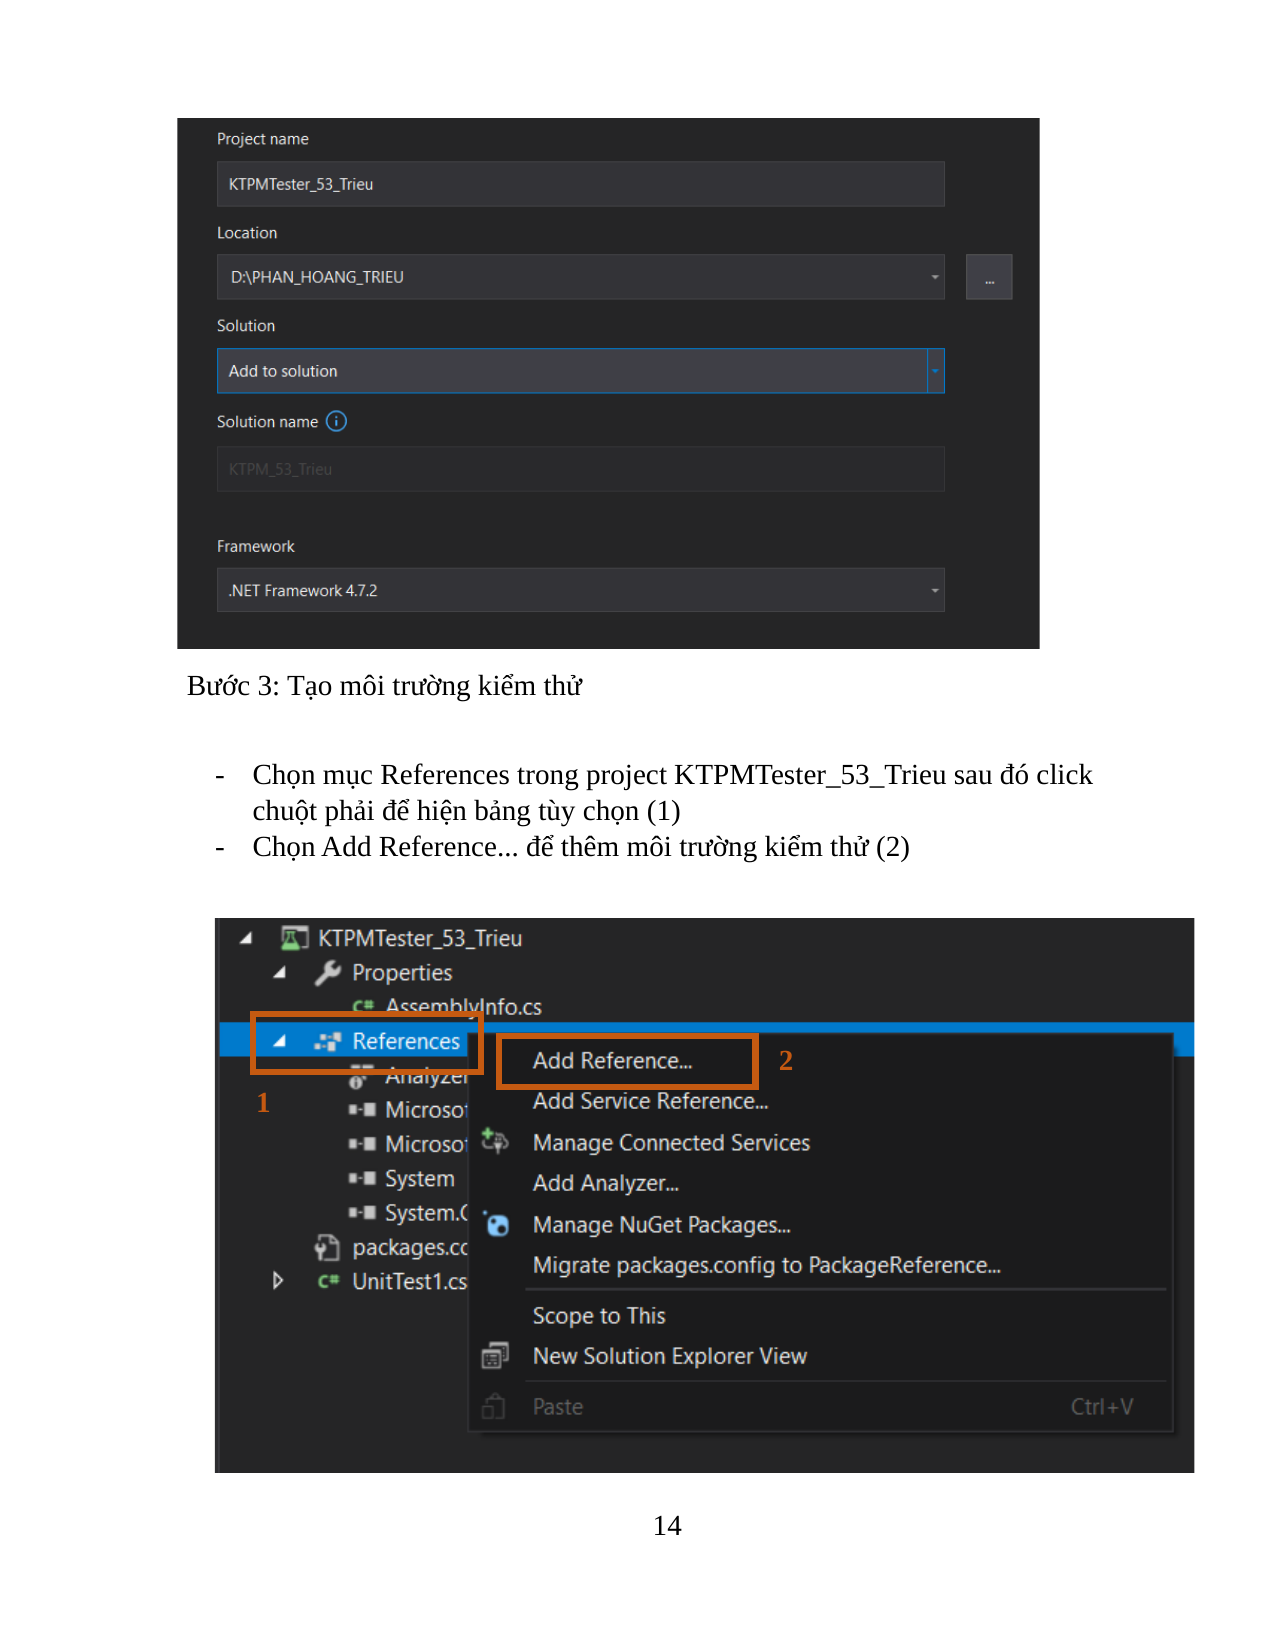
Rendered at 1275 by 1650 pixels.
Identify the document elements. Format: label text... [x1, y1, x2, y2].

list Chọn Add Reference... để thêm môi trường kiểm thử (2) [215, 829, 1157, 863]
picture [214, 918, 1195, 1473]
subtitle Bước 3: Tạo môi trường kiểm thử [187, 668, 1157, 702]
picture [177, 118, 1040, 649]
list Chọn mục References trong project KTPMTester_53_Trieu sau đó click chuột phải để hiện bảng tùy chọn (1) [215, 757, 1157, 827]
